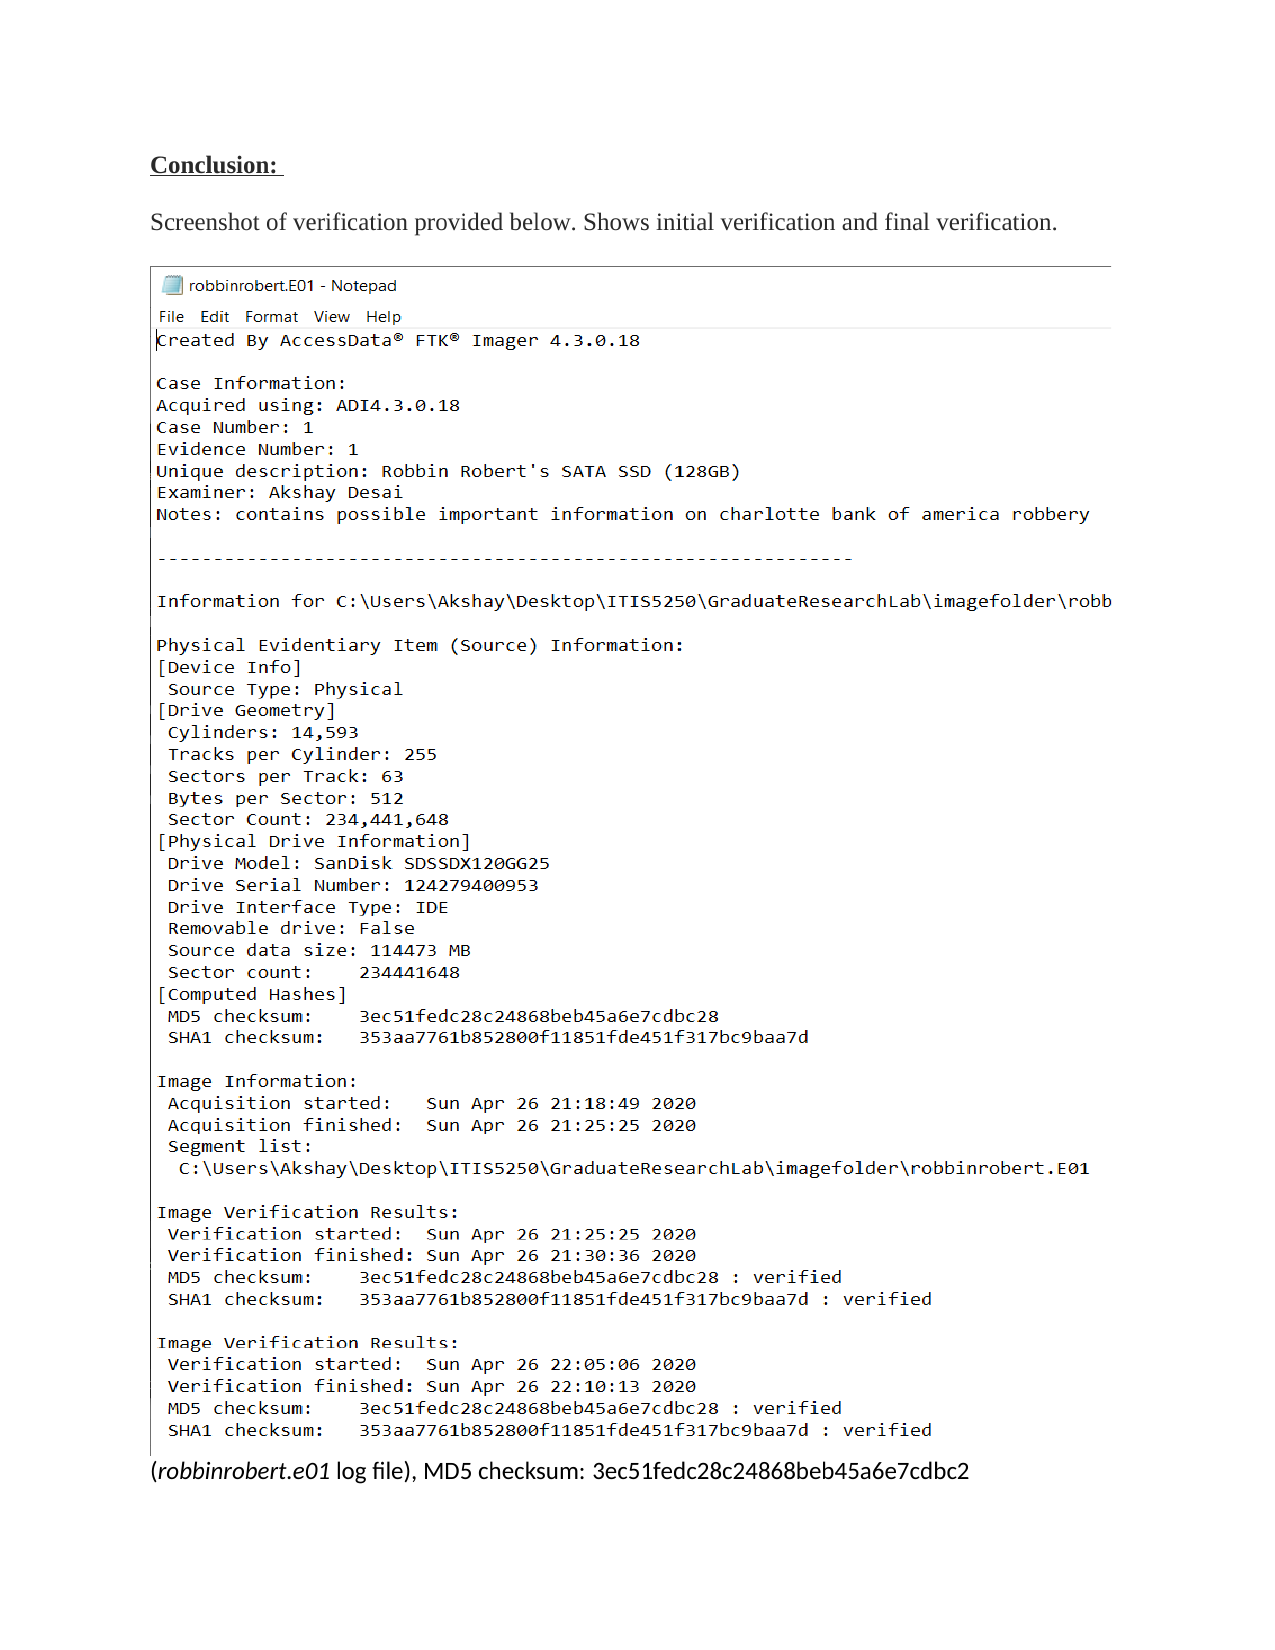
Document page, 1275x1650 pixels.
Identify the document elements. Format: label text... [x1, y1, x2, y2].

picture [150, 266, 1112, 1456]
text (robbinrobert.e01 log file), MD5 checksum: 3ec51fedc28c24868beb45a6e7cdbc2 [150, 1455, 1125, 1486]
text Screenshot of verification provided below. Shows initial verification and final verification. [150, 207, 1125, 236]
text Conclusion: [150, 150, 1125, 179]
